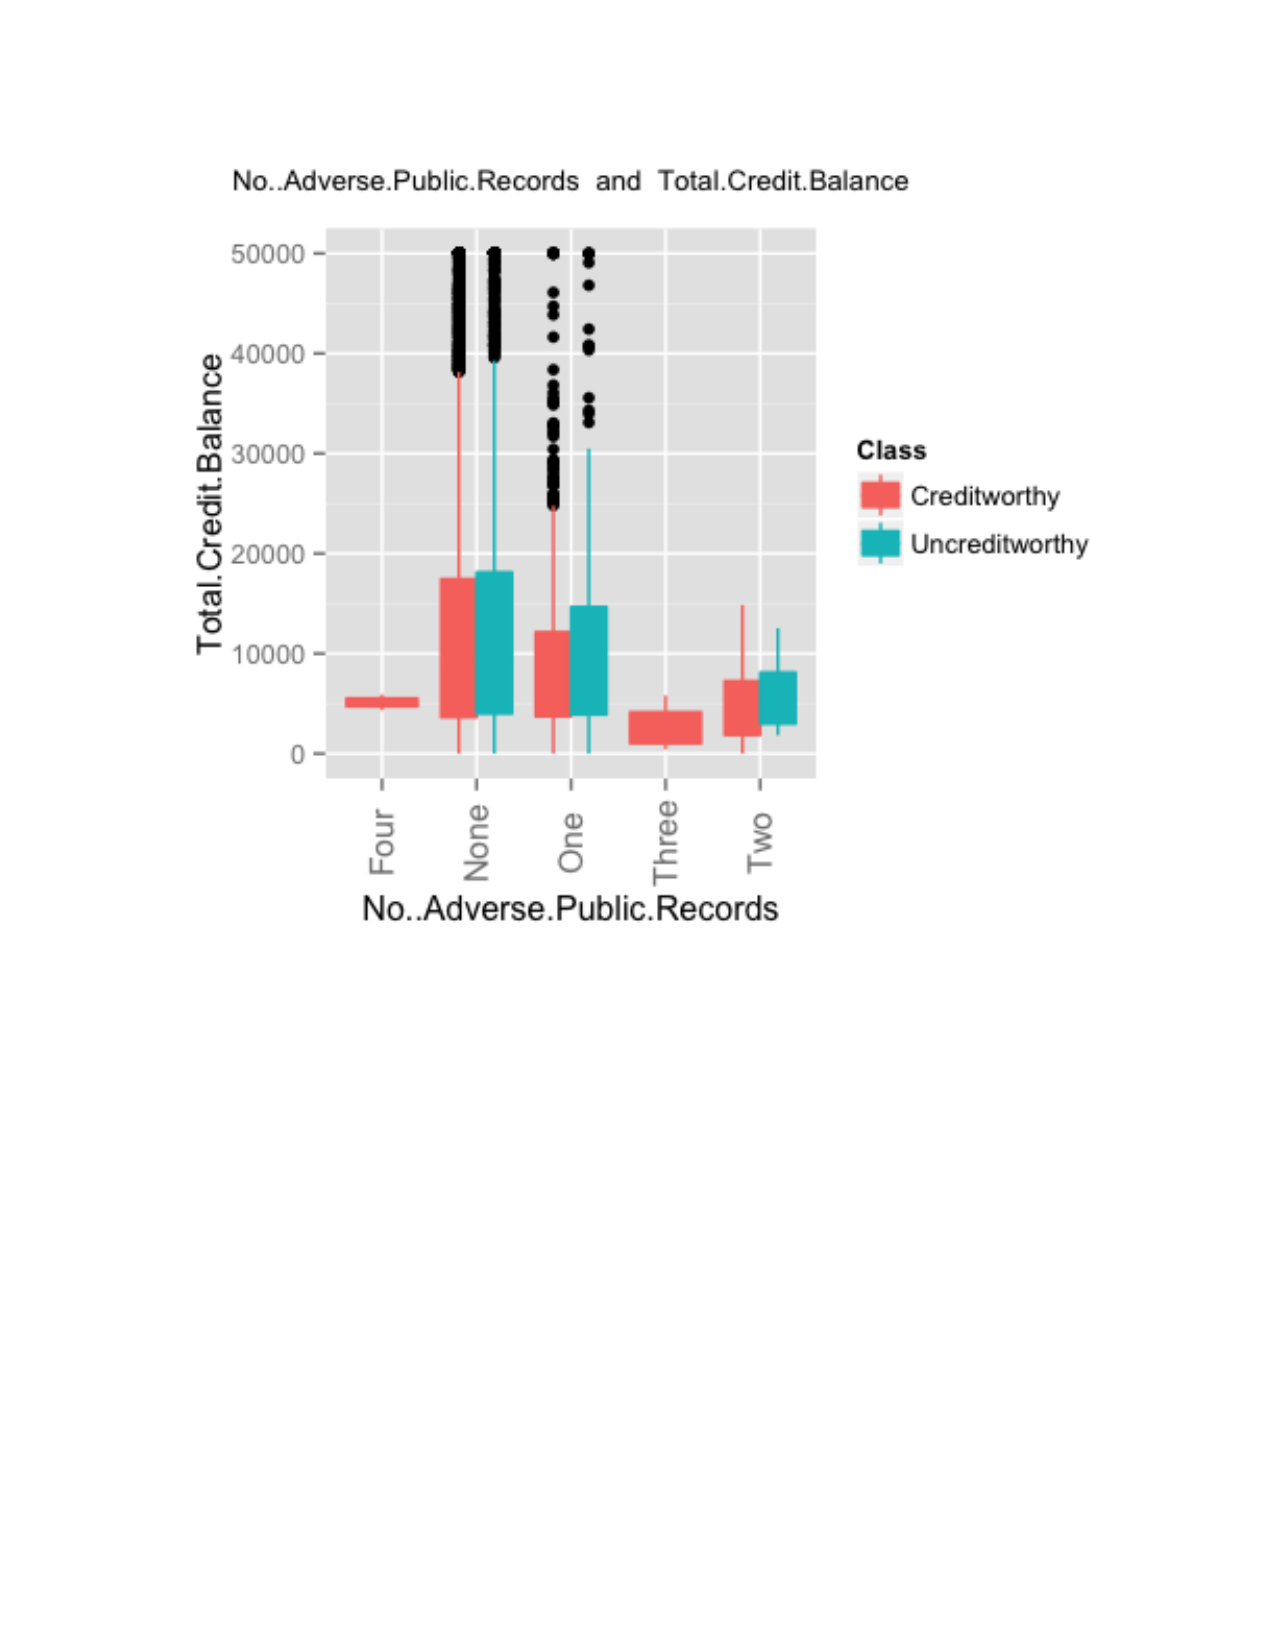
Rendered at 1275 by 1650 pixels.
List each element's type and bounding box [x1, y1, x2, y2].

picture [168, 150, 1169, 950]
